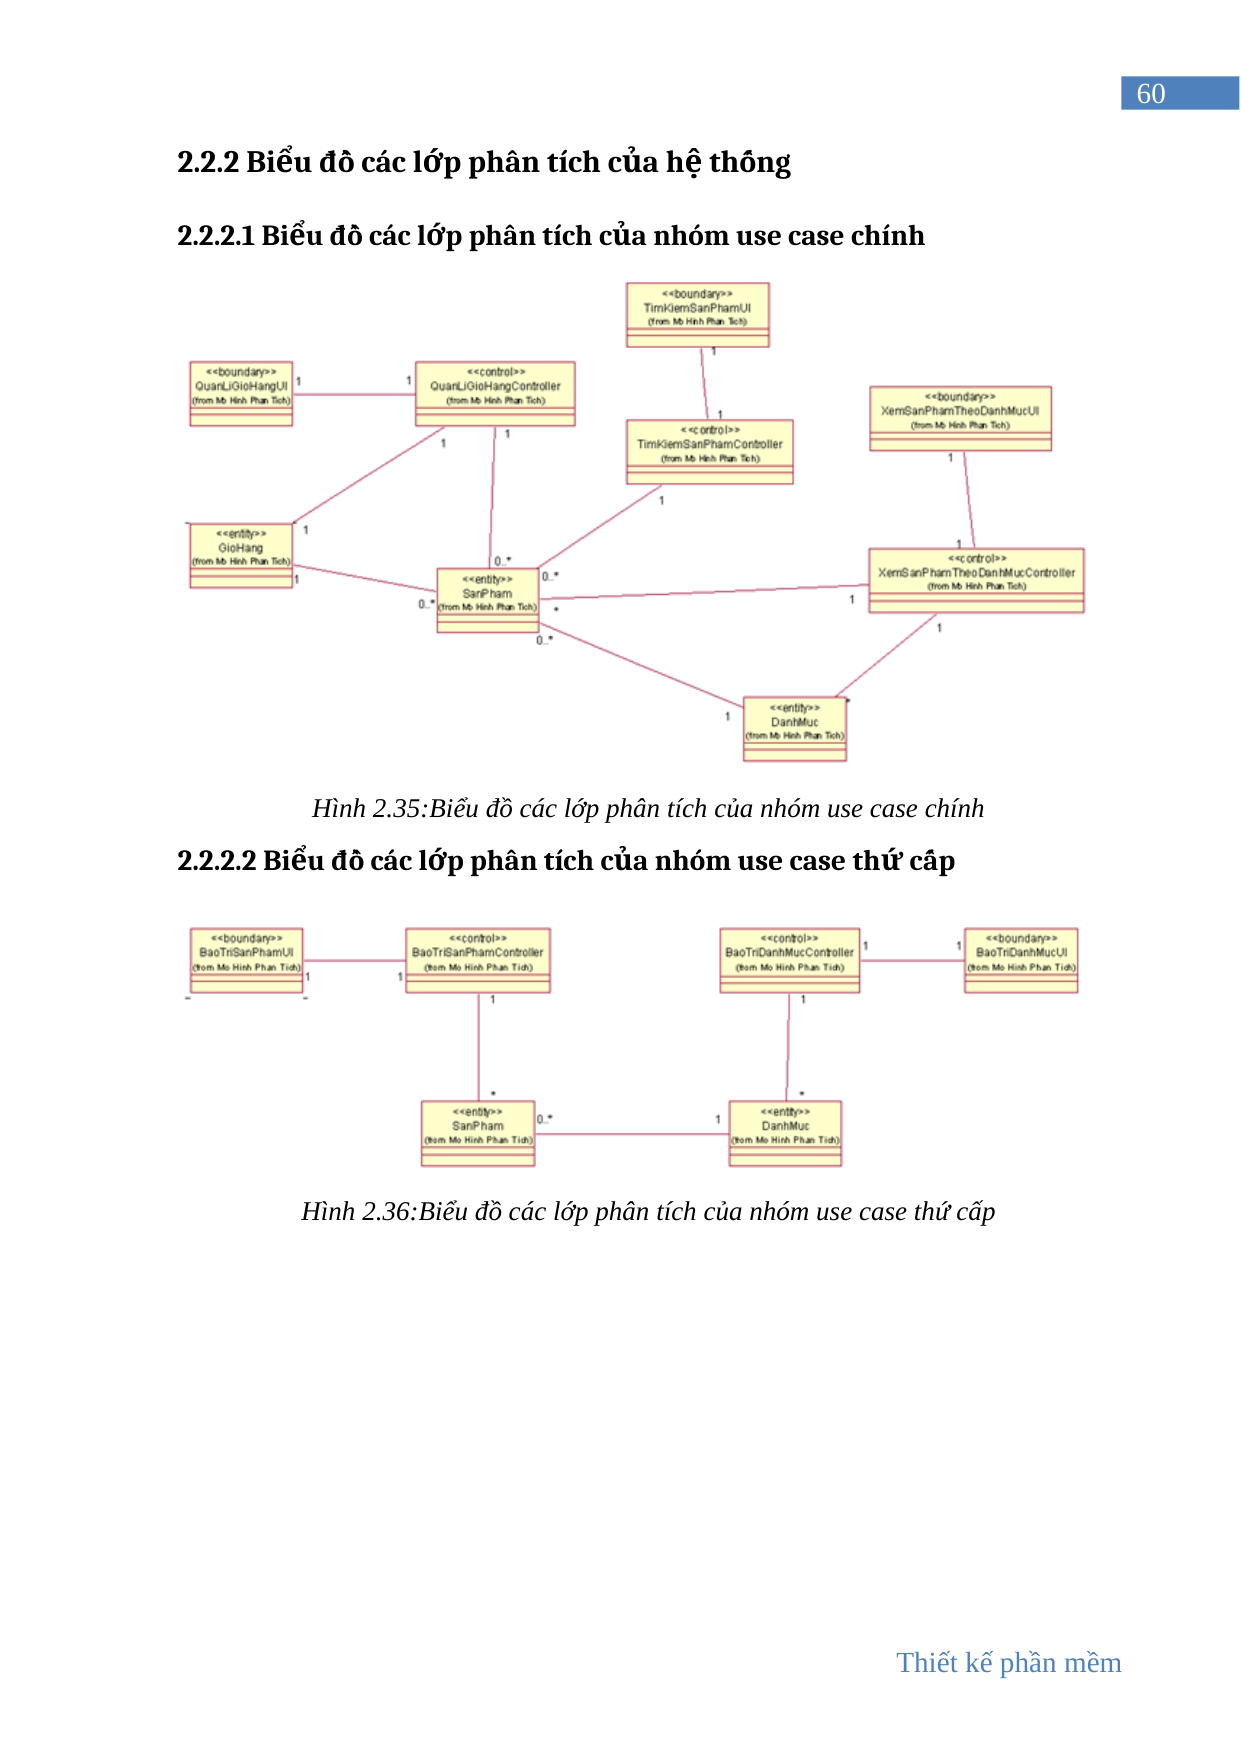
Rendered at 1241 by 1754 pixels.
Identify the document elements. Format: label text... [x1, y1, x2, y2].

subtitle Biểu đồ các lớp phân tích của nhóm use case chính [177, 219, 1122, 252]
subtitle Biểu đồ các lớp phân tích của nhóm use case thứ cấp [177, 844, 1122, 878]
subtitle Biểu đồ các lớp phân tích của hệ thống [177, 144, 1122, 180]
picture [177, 907, 1093, 1178]
picture [177, 281, 1093, 776]
